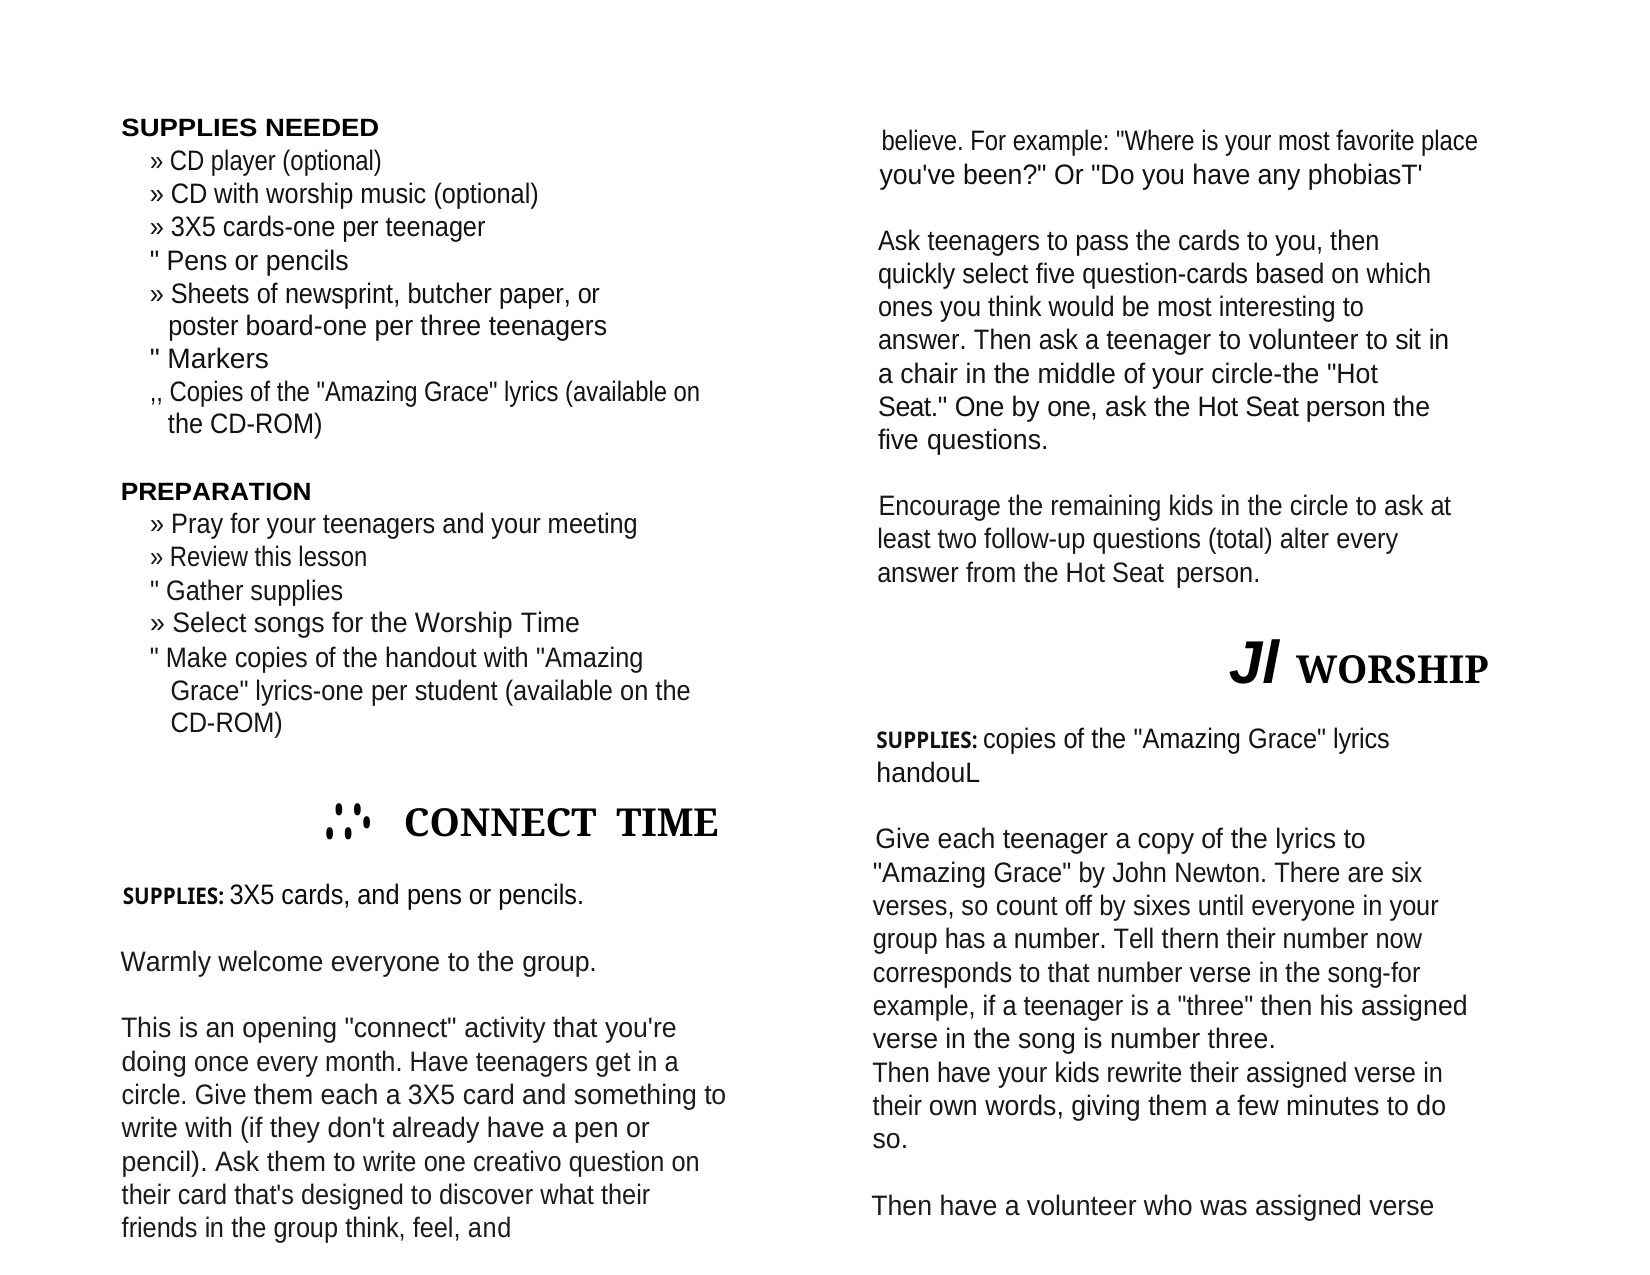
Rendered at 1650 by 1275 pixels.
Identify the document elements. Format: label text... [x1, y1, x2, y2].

text » CD with worship music (optional) [149, 177, 734, 209]
text Jl WORSHIP [1229, 627, 1492, 697]
text SUPPLIES: 3X5 cards, and pens or pencils. Warmly welcome everyone to the group. [120, 878, 653, 977]
text ••••• CONNECT TIME [325, 782, 734, 859]
text » Select songs for the Worship Time [150, 607, 734, 639]
text » Review this lesson " Gather supplies [150, 540, 375, 606]
text believe. For example: "Where is your most favorite place you've been?" Or "Do you have any phobiasT' [879, 124, 1482, 190]
text » 3X5 cards-one per teenager " Pens or pencils [149, 210, 493, 276]
text " Make copies of the handout with "Amazing Grace" lyrics-one per student (available on the CD-ROM) [149, 641, 704, 738]
text Ask teenagers to pass the cards to you, then quickly select five question-cards based on which ones you think would be most interesting to answer. Then ask a teenager to volunteer to sit in a chair in the middle of your circle-the "Hot Seat." One by one, ask the Hot Seat person the five questions. [878, 223, 1450, 456]
text Then have your kids rewrite their assigned verse in their own words, giving them a few minutes to do so. [872, 1056, 1463, 1155]
text Give each teenager a copy of the lyrics to "Amazing Grace" by John Newton. There are six verses, so count off by sixes until everyone in your group has a number. Tell thern their number now corresponds to that number verse in the song-for example, if a teenager is a "three" then his assigned verse in the song is number three. [873, 822, 1482, 1055]
text SUPPLIES NEEDED [121, 113, 734, 142]
text PREPARATION [121, 477, 734, 505]
text Encourage the remaining kids in the circle to ask at least two follow-up questions (total) alter every answer from the Hot Seat person. [877, 489, 1477, 588]
text This is an opening "connect" activity that you're doing once every month. Have teenagers get in a circle. Give them each a 3X5 card and something to write with (if they don't already have a pen or pencil). Ask them to write one creativo question on their card that's designed to discover what their friends in the group think, feel, and [121, 1011, 731, 1244]
text ,, Copies of the "Amazing Grace" lyrics (available on the CD-ROM) [149, 374, 704, 440]
text " Markers [149, 342, 734, 374]
text » Pray for your teenagers and your meeting [150, 507, 734, 539]
text SUPPLIES: copies of the "Amazing Grace" lyrics handouL [876, 722, 1393, 788]
text » CD player (optional) [150, 144, 734, 176]
text Then have a volunteer who was assigned verse one stand and read the rewritten verse aloud. Go around the [871, 1189, 1469, 1221]
text » Sheets of newsprint, butcher paper, or poster board-one per three teenagers [149, 277, 653, 342]
